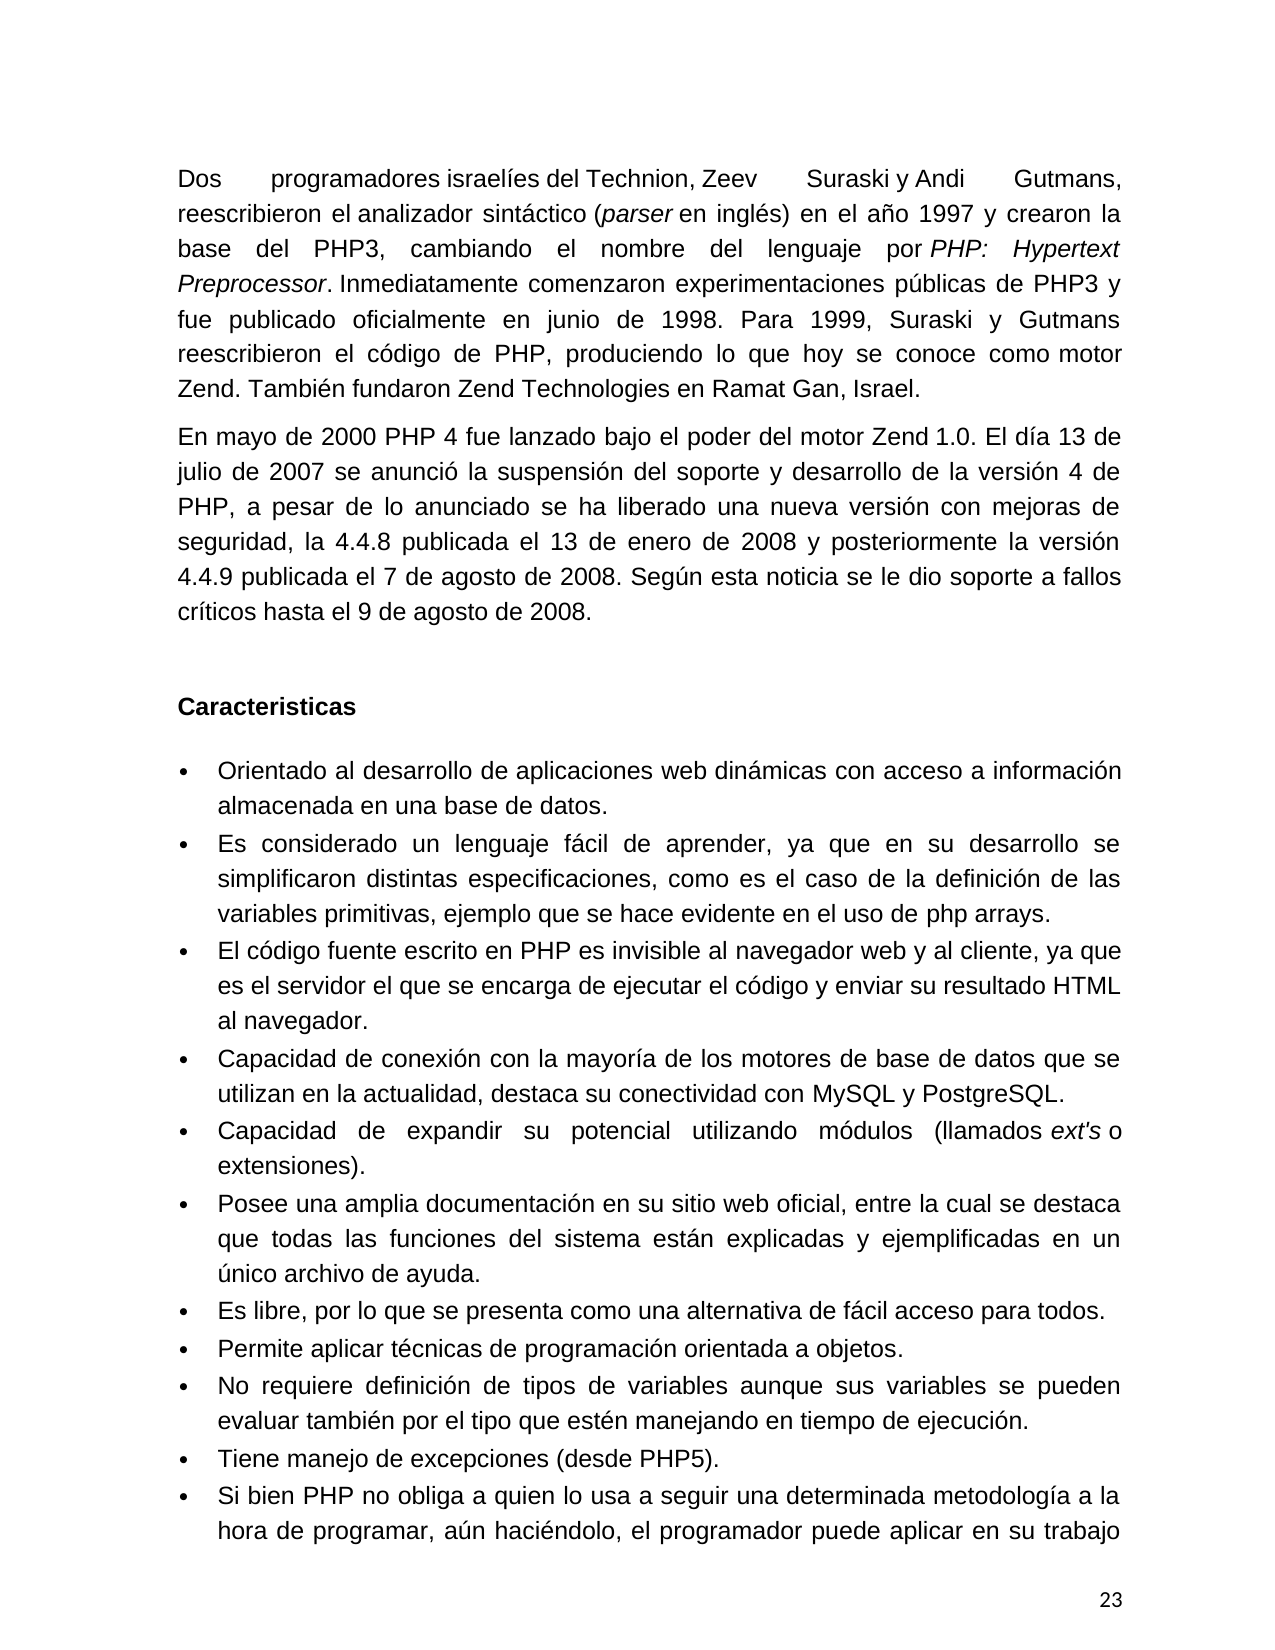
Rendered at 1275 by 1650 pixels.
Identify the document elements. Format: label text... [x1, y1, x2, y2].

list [180, 1475, 1122, 1545]
text Caracteristicas [177, 686, 1122, 721]
list Permite aplicar técnicas de programación orientada a objetos. [180, 1327, 1122, 1362]
list El código fuente escrito en PHP es invisible al navegador web y al cliente, ya que es el servidor el que se encarga de ejecutar el código y enviar su resultado HTML al navegador. [180, 930, 1122, 1035]
list Tiene manejo de excepciones (desde PHP5). [180, 1437, 1122, 1472]
list Posee una amplia documentación en su sitio web oficial, entre la cual se destaca que todas las funciones del sistema están explicadas y ejemplificadas en un único archivo de ayuda. [180, 1182, 1122, 1287]
list No requiere definición de tipos de variables aunque sus variables se pueden evaluar también por el tipo que estén manejando en tiempo de ejecución. [180, 1365, 1122, 1435]
list Capacidad de conexión con la mayoría de los motores de base de datos que se utilizan en la actualidad, destaca su conectividad con MySQL y PostgreSQL. [180, 1037, 1122, 1107]
text En mayo de 2000 PHP 4 fue lanzado bajo el poder del motor Zend 1.0. El día 13 de julio de 2007 se anunció la suspensión del soporte y desarrollo de la versión 4 de PHP, a pesar de lo anunciado se ha liberado una nueva versión con mejoras de seguridad, la 4.4.8 publicada el 13 de enero de 2008 y posteriormente la versión 4.4.9 publicada el 7 de agosto de 2008. Según esta noticia se le dio soporte a fallos críticos hasta el 9 de agosto de 2008. [177, 416, 1122, 626]
list Orientado al desarrollo de aplicaciones web dinámicas con acceso a información almacenada en una base de datos. [180, 750, 1122, 820]
list Es considerado un lenguaje fácil de aprender, ya que en su desarrollo se simplificaron distintas especificaciones, como es el caso de la definición de las variables primitivas, ejemplo que se hace evidente en el uso de php arrays. [180, 822, 1122, 927]
list Es libre, por lo que se presenta como una alternativa de fácil acceso para todos. [180, 1290, 1122, 1325]
list Capacidad de expandir su potencial utilizando módulos (llamados ext's o extensiones). [180, 1110, 1122, 1180]
text Dos programadores israelíes del Technion, Zeev Suraski y Andi Gutmans, reescribieron el analizador sintáctico (parser en inglés) en el año 1997 y crearon la base del PHP3, cambiando el nombre del lenguaje por PHP: Hypertext Preprocessor. Inmediatamente comenzaron experimentaciones públicas de PHP3 y fue publicado oficialmente en junio de 1998. Para 1999, Suraski y Gutmans reescribieron el código de PHP, produciendo lo que hoy se conoce como motor Zend. También fundaron Zend Technologies en Ramat Gan, Israel. [177, 158, 1122, 403]
